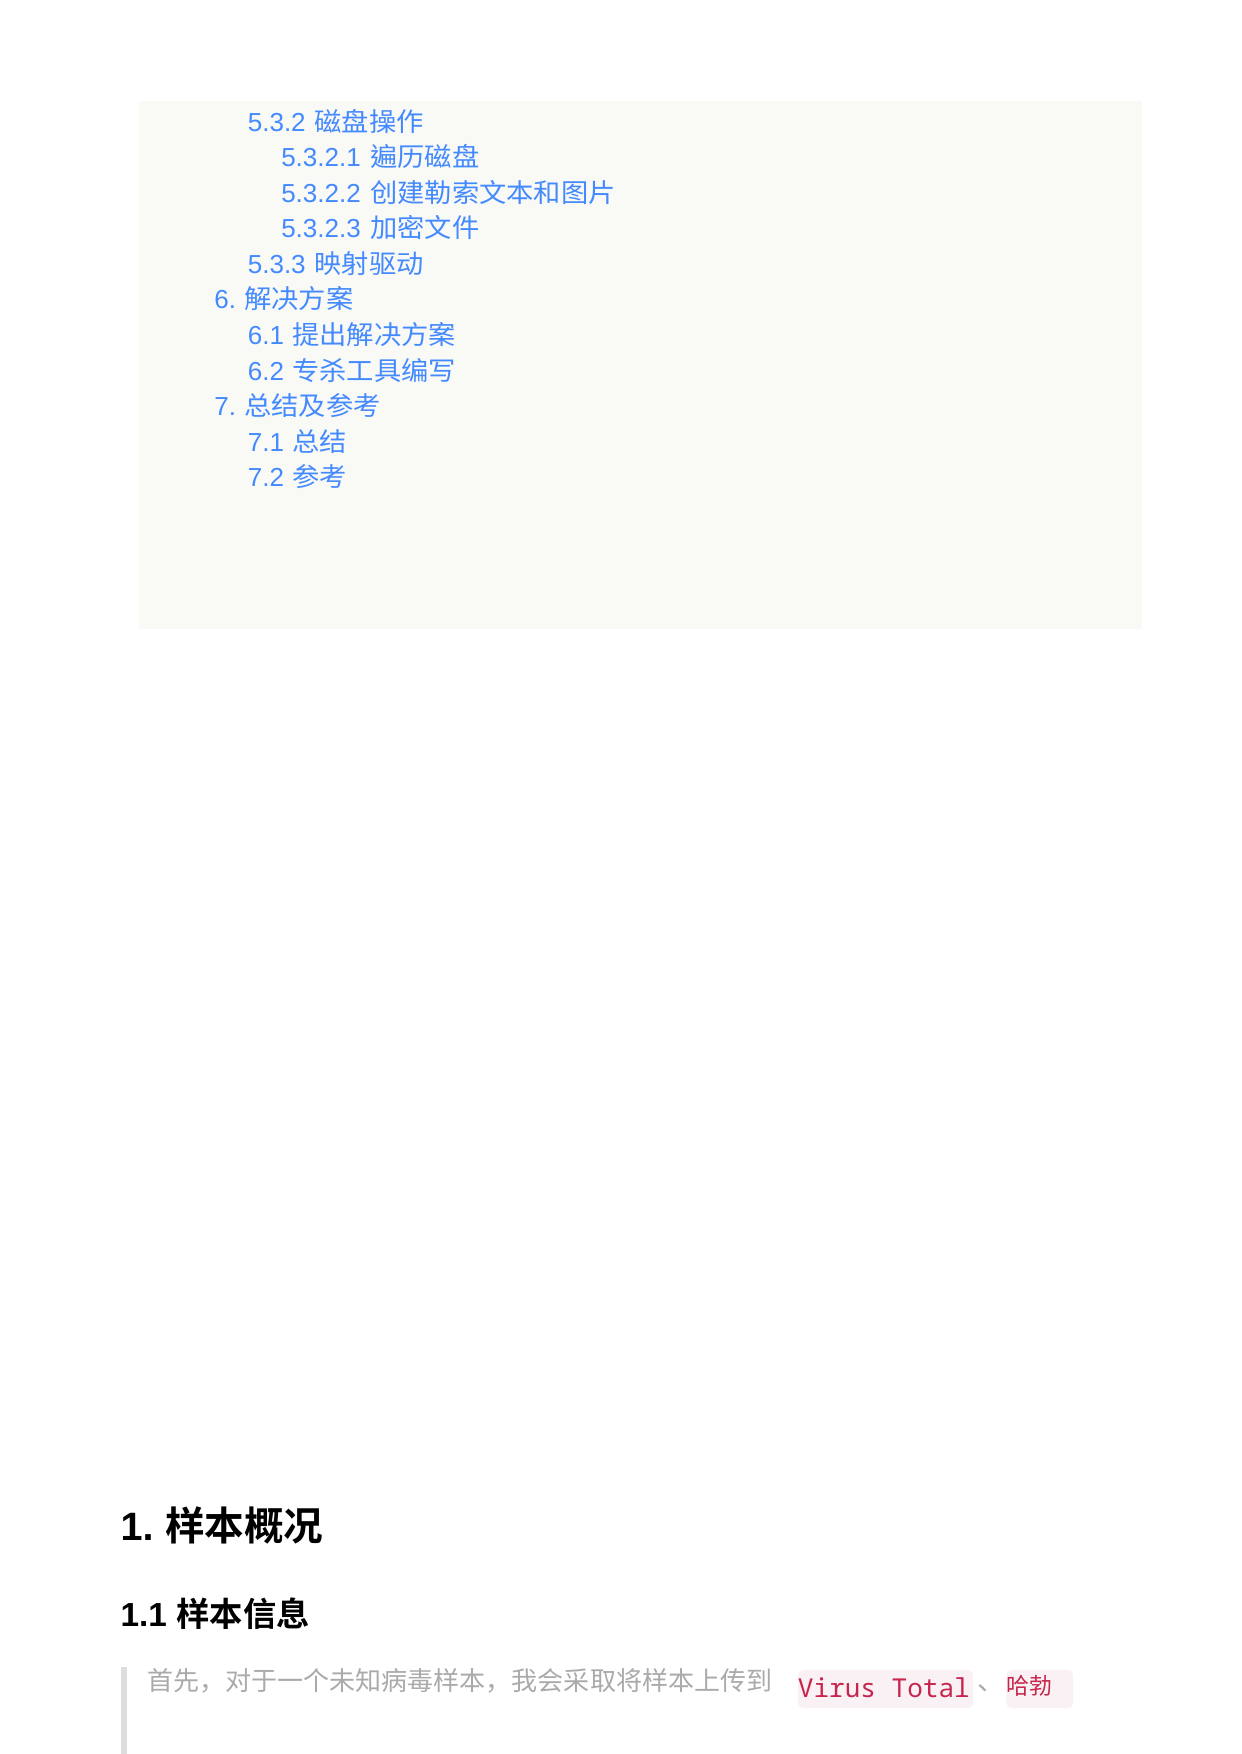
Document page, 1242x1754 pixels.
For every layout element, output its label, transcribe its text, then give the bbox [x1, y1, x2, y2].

subtitle 样本信息 [120, 1582, 1135, 1637]
subtitle 样本概况 [120, 1489, 1135, 1553]
text 首先，对于一个未知病毒样本，我会采取将样本上传到 、 [147, 1660, 1135, 1698]
